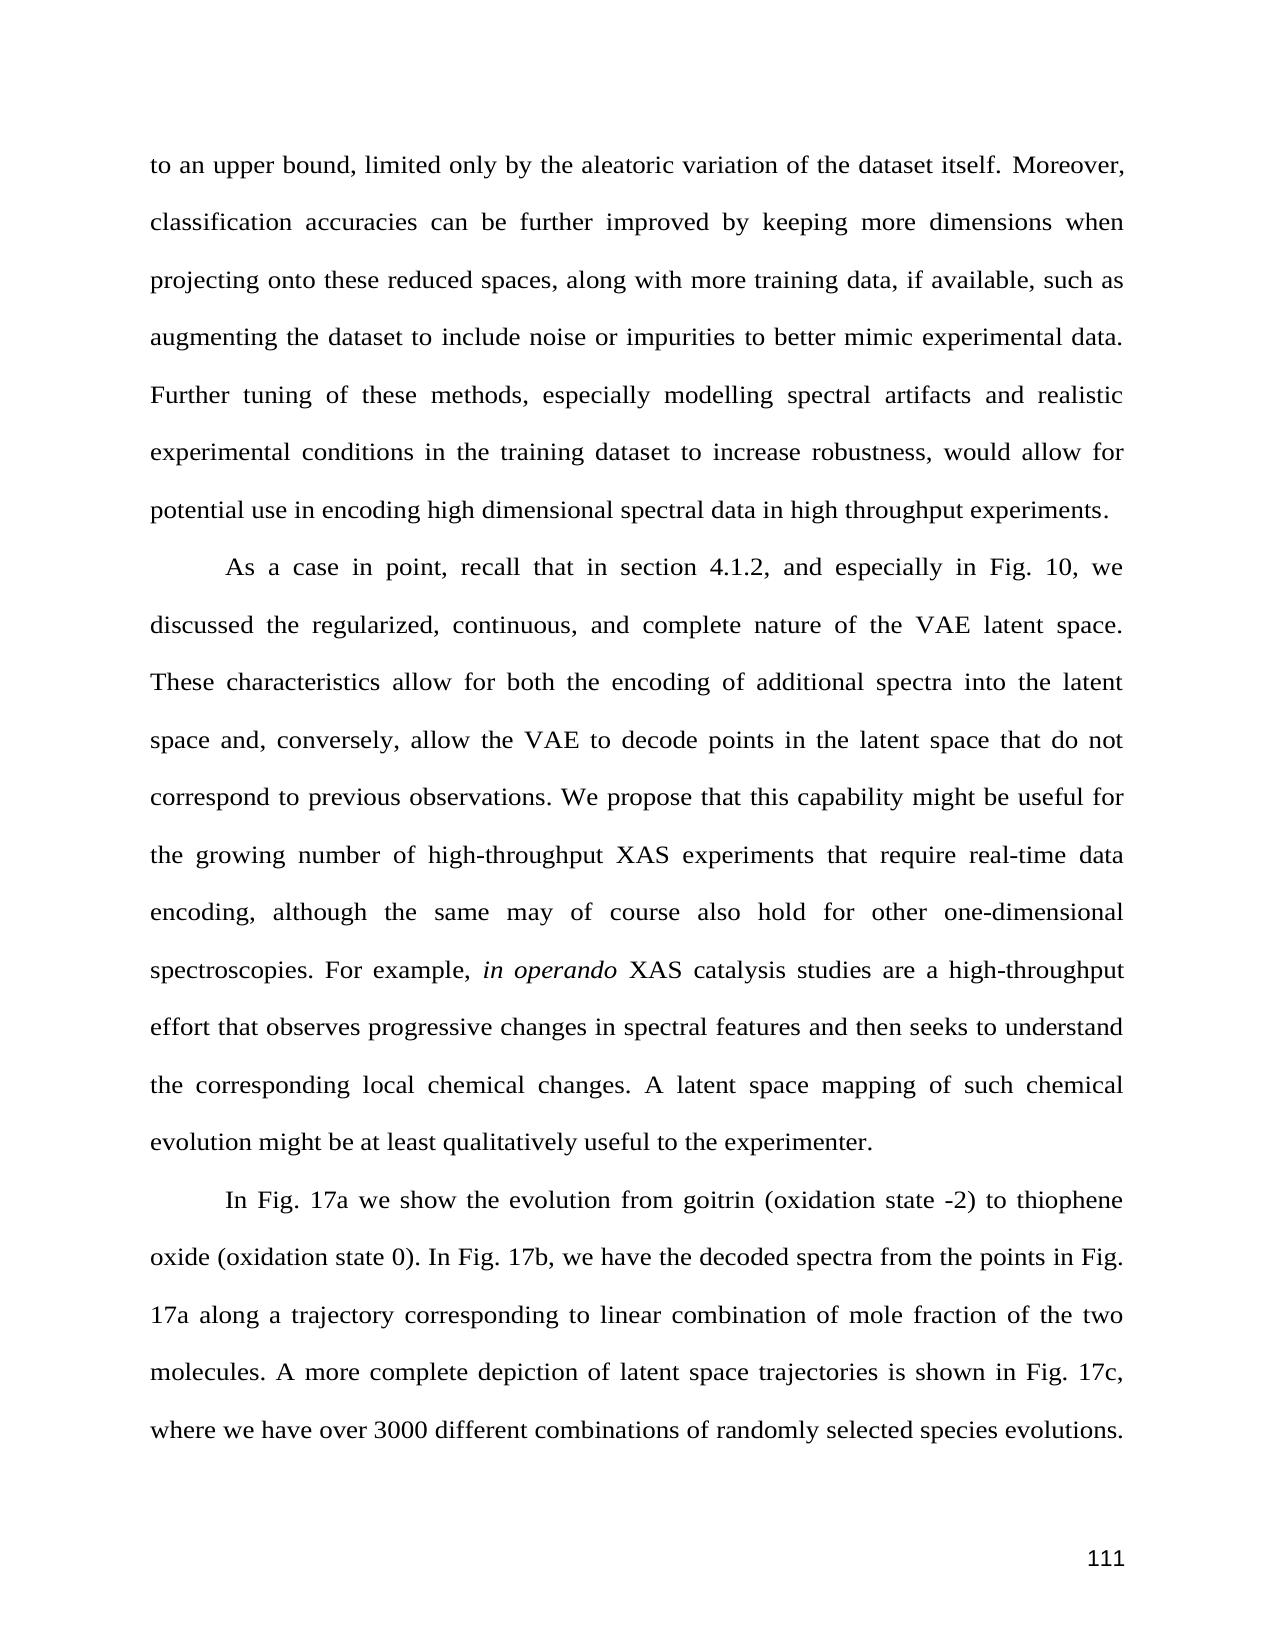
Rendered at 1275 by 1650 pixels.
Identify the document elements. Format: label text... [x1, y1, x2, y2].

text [150, 150, 1125, 524]
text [150, 1185, 1125, 1444]
text As a case in point, recall that in section 4.1.2, and especially in Fig. 10, we discussed the regularized, continuous, and complete nature of the VAE latent space. These characteristics allow for both the encoding of additional spectra into the latent space and, conversely, allow the VAE to decode points in the latent space that do not correspond to previous observations. We propose that this capability might be useful for the growing number of high-throughput XAS experiments that require real-time data encoding, although the same may of course also hold for other one-dimensional spectroscopies. For example, in operando XAS catalysis studies are a high-throughput effort that observes progressive changes in spectral features and then seeks to understand the corresponding local chemical changes. A latent space mapping of such chemical evolution might be at least qualitatively useful to the experimenter. [150, 552, 1125, 1156]
